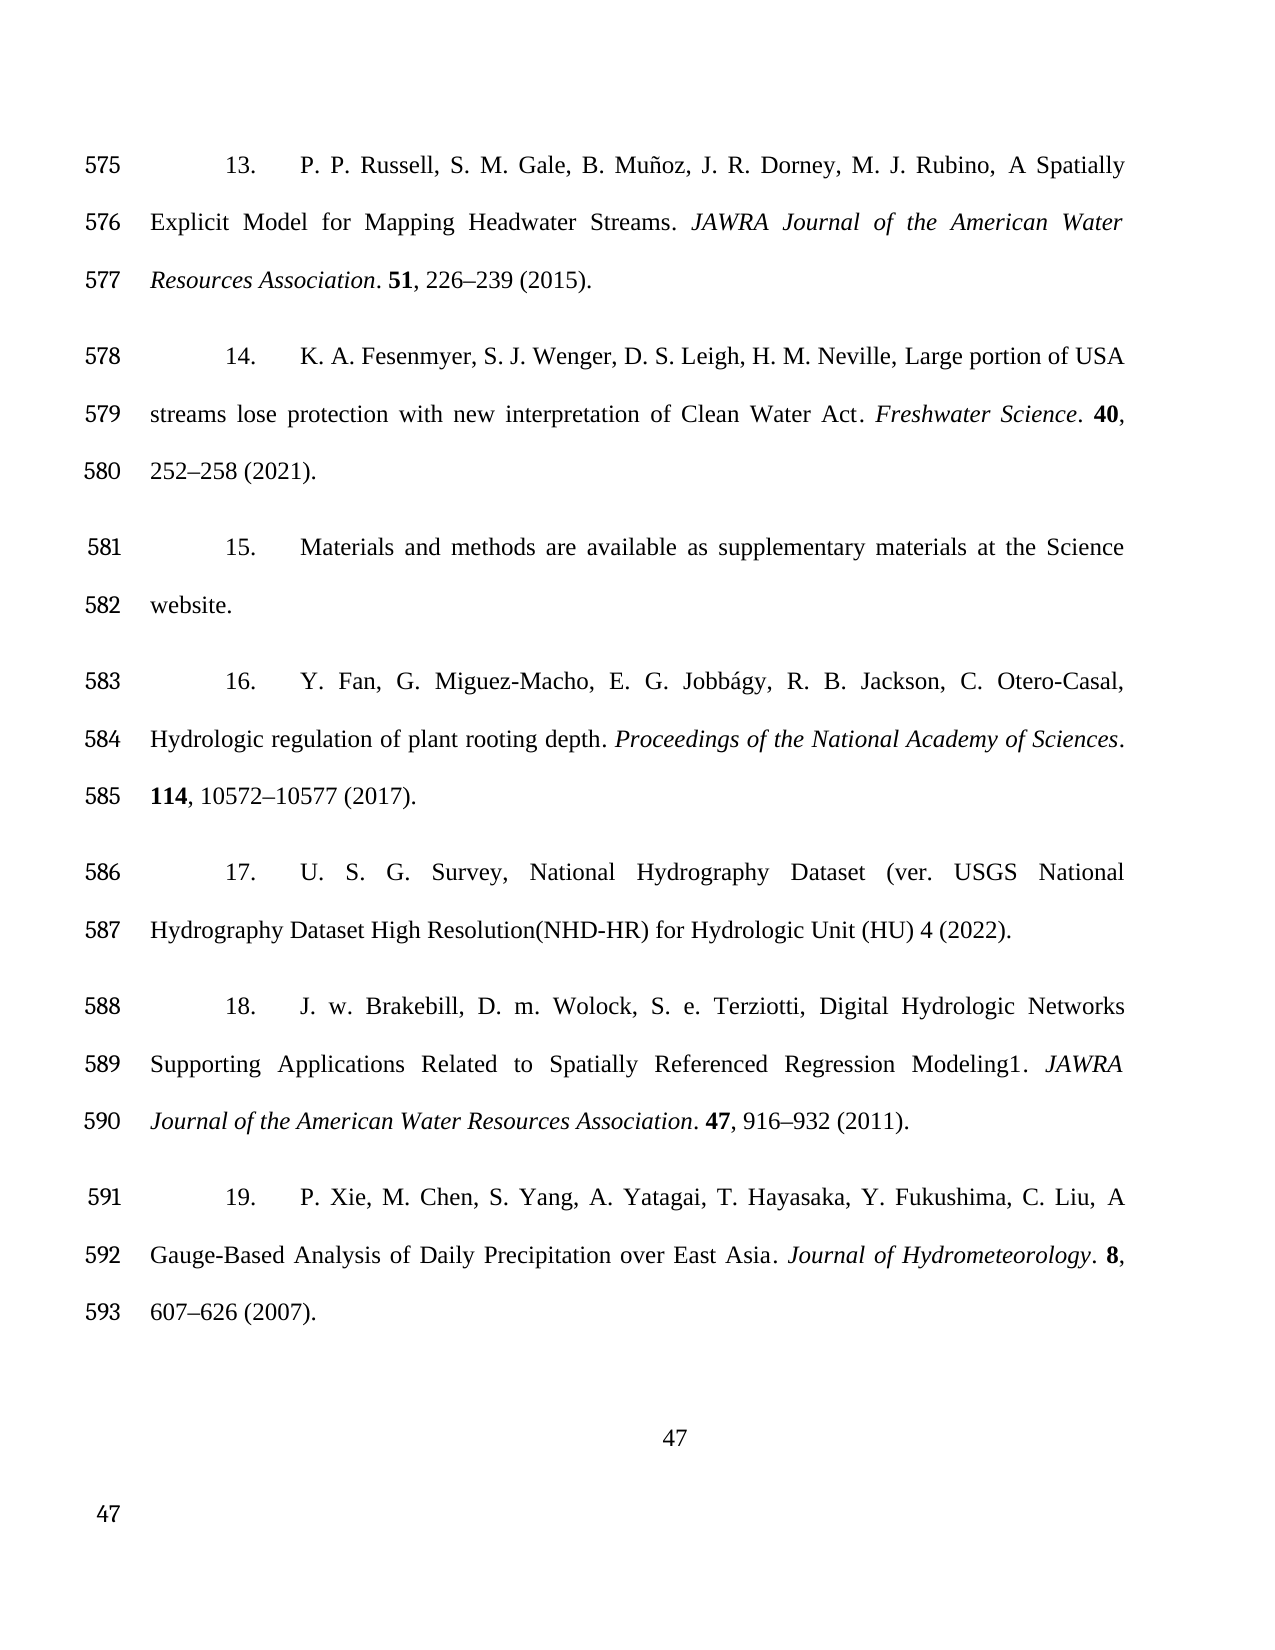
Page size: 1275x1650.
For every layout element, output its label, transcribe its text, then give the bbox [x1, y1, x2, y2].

text 14. K. A. Fesenmyer, S. J. Wenger, D. S. Leigh, H. M. Neville, Large portion of USA streams lose protection with new interpretation of Clean Water Act. Freshwater Science. 40, 252–258 (2021). [150, 341, 1125, 485]
text 16. Y. Fan, G. Miguez-Macho, E. G. Jobbágy, R. B. Jackson, C. Otero-Casal, Hydrologic regulation of plant rooting depth. Proceedings of the National Academy of Sciences. 114, 10572–10577 (2017). [150, 666, 1125, 810]
text 19. P. Xie, M. Chen, S. Yang, A. Yatagai, T. Hayasaka, Y. Fukushima, C. Liu, A Gauge-Based Analysis of Daily Precipitation over East Asia. Journal of Hydrometeorology. 8, 607–626 (2007). [150, 1182, 1125, 1326]
text 15. Materials and methods are available as supplementary materials at the Science website. [150, 532, 1125, 619]
text 13. P. P. Russell, S. M. Gale, B. Muñoz, J. R. Dorney, M. J. Rubino, A Spatially Explicit Model for Mapping Headwater Streams. JAWRA Journal of the American Water Resources Association. 51, 226–239 (2015). [150, 150, 1125, 294]
text 18. J. w. Brakebill, D. m. Wolock, S. e. Terziotti, Digital Hydrologic Networks Supporting Applications Related to Spatially Referenced Regression Modeling1. JAWRA Journal of the American Water Resources Association. 47, 916–932 (2011). [150, 991, 1125, 1135]
text 17. U. S. G. Survey, National Hydrography Dataset (ver. USGS National Hydrography Dataset High Resolution(NHD-HR) for Hydrologic Unit (HU) 4 (2022). [150, 857, 1125, 944]
